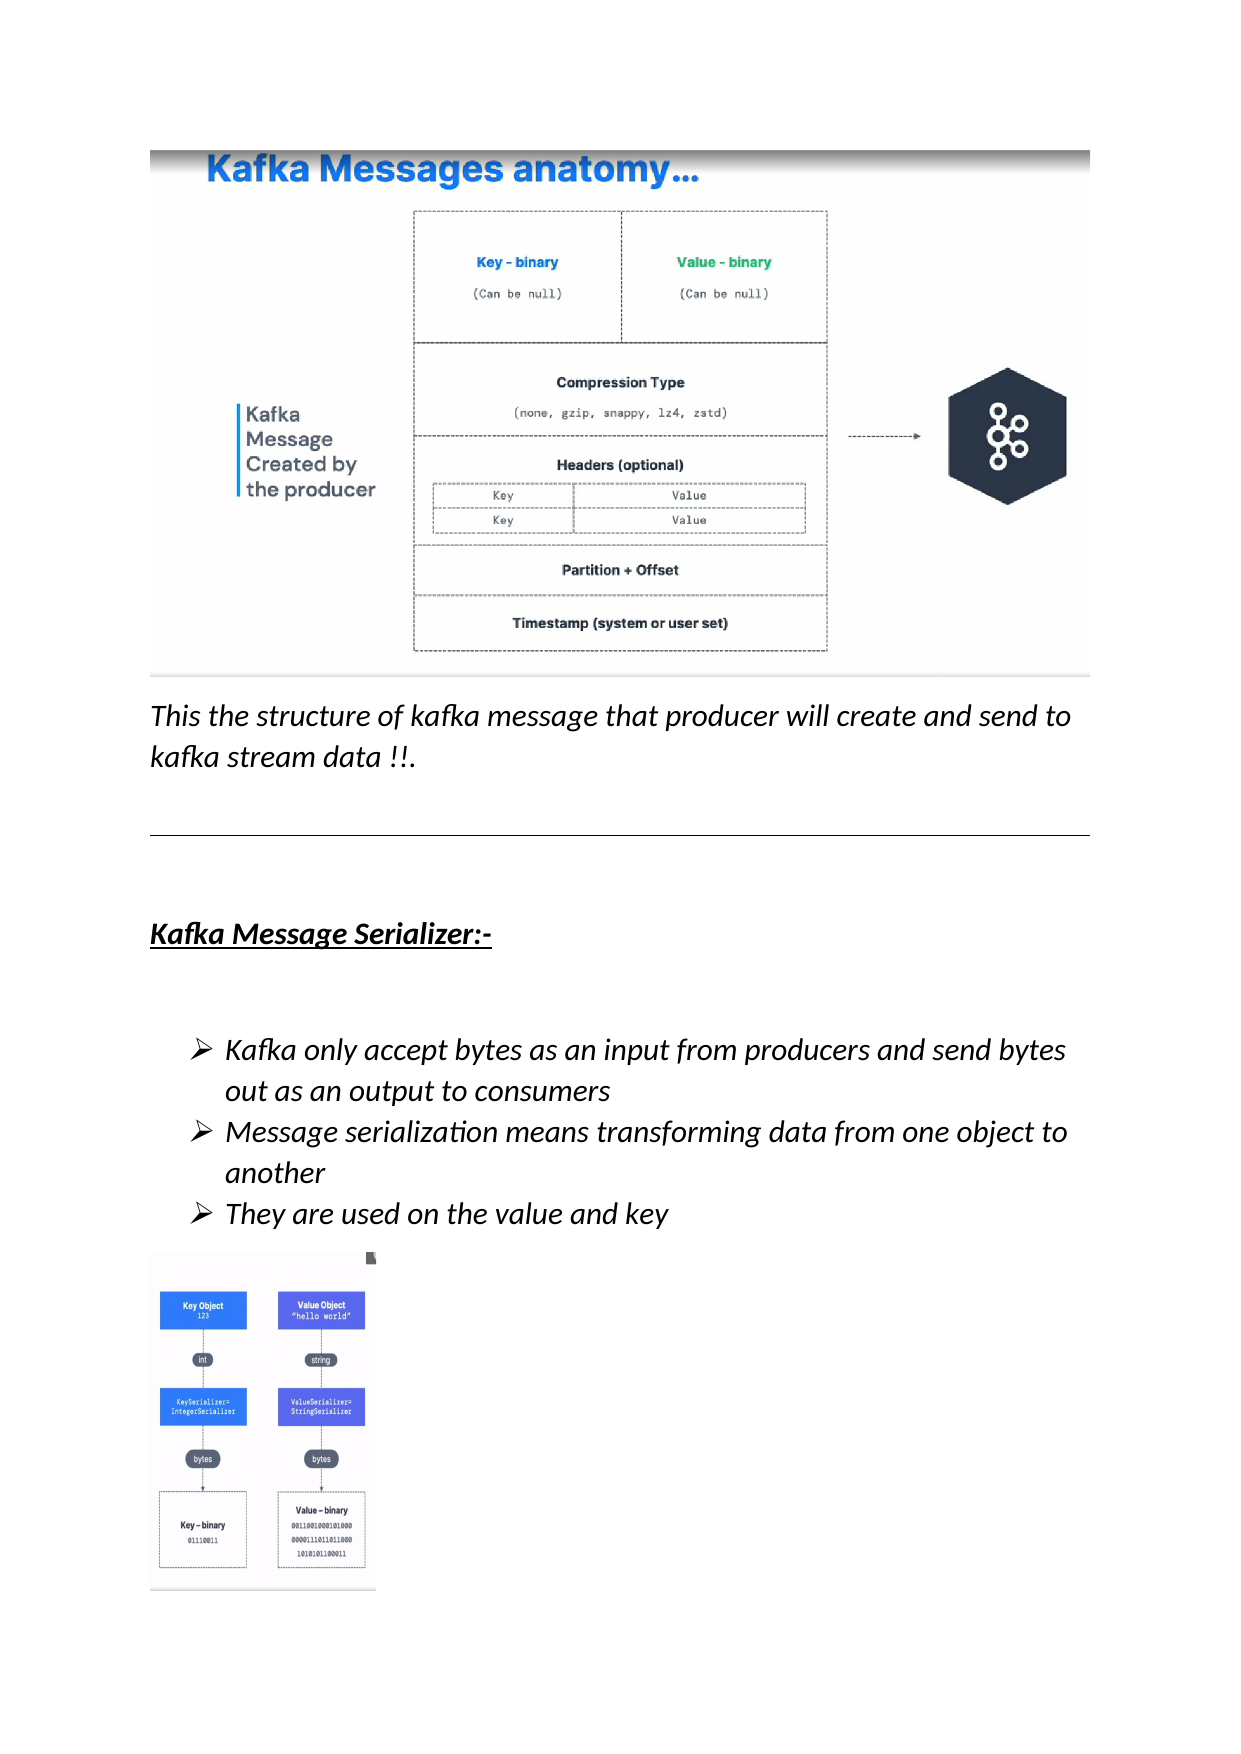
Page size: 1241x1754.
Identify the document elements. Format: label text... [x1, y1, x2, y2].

list Message serialization means transforming data from one object to another [187, 1112, 1090, 1191]
picture [150, 150, 1091, 677]
text Kafka Message Serializer:- [150, 914, 1090, 952]
text This the structure of kafka message that producer will create and send to kafka stream data !!. [150, 696, 1090, 775]
list They are used on the value and key [187, 1194, 1090, 1232]
picture [150, 1252, 377, 1591]
list Kafka only accept bytes as an input from producers and send bytes out as an output to consumers [187, 1029, 1090, 1109]
